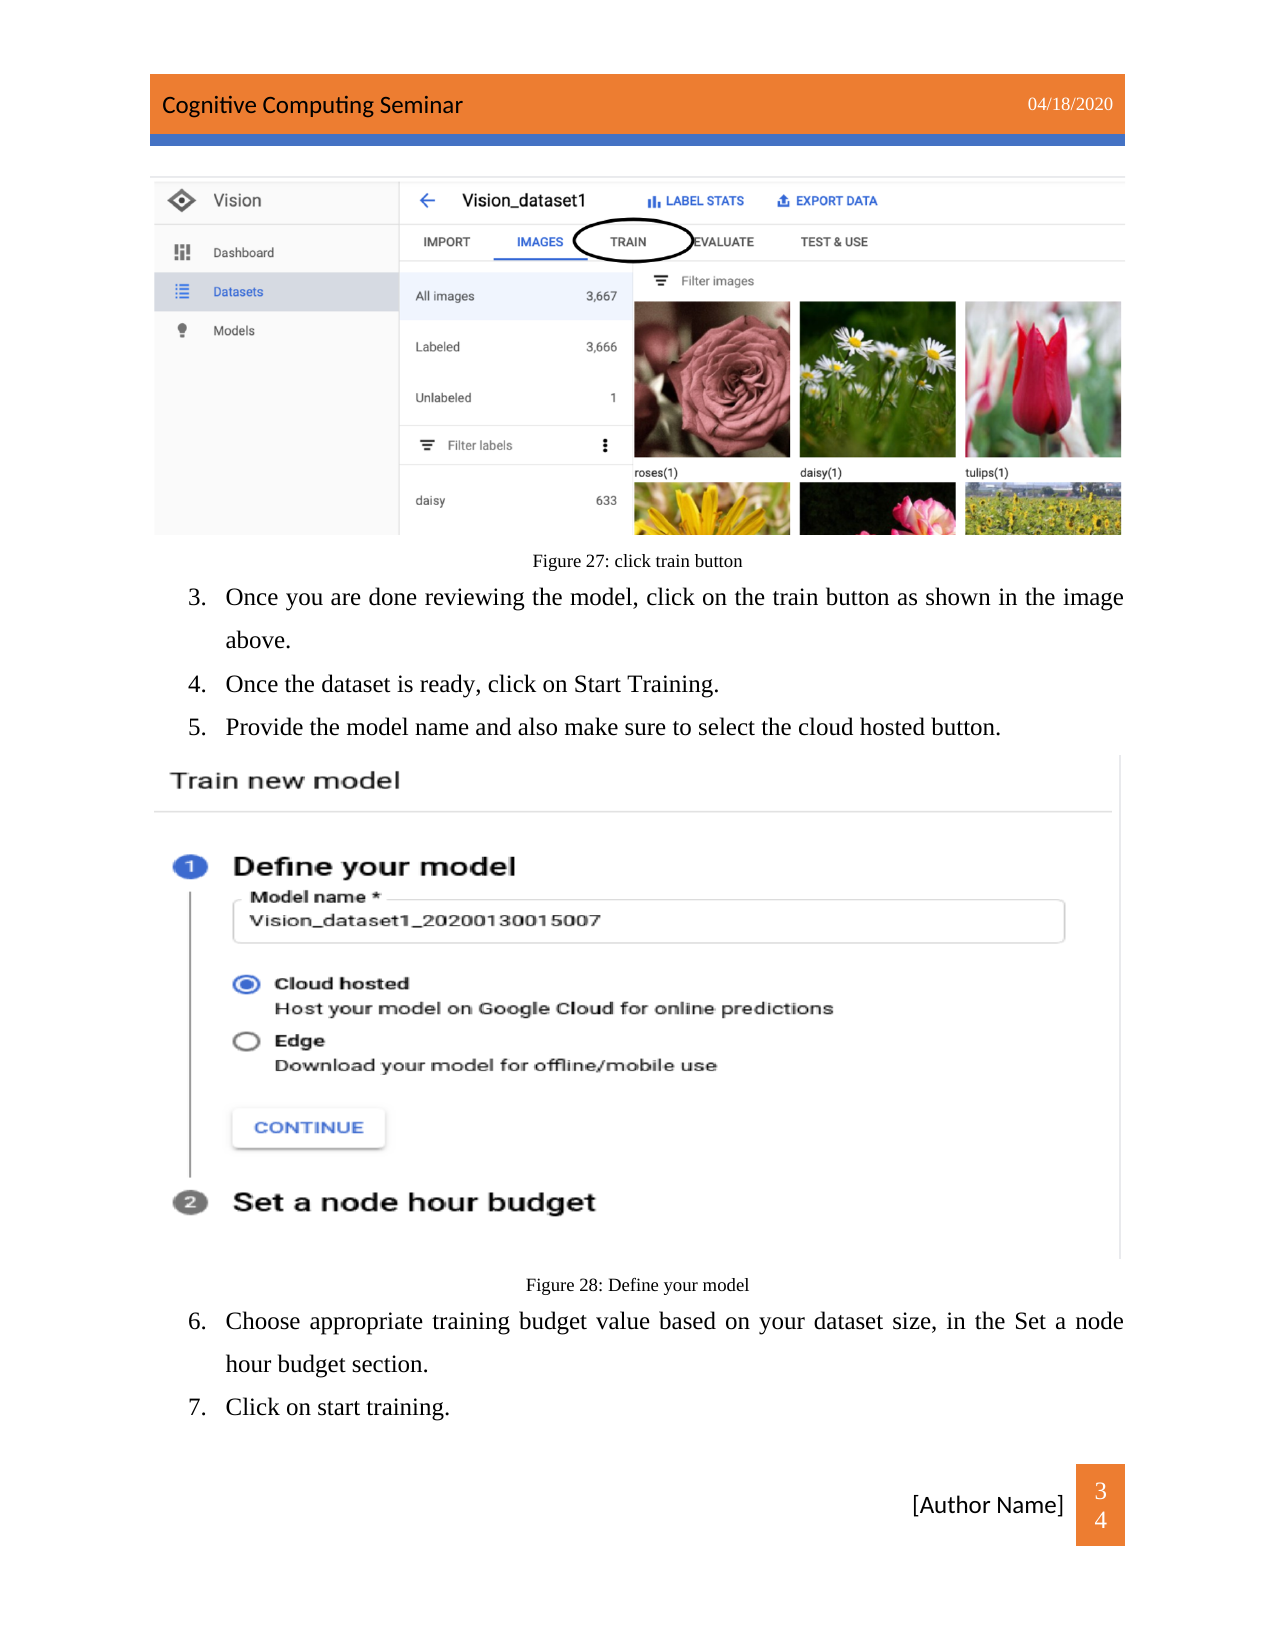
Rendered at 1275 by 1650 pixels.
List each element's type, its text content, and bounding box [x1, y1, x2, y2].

picture [150, 755, 1125, 1259]
list Provide the model name and also make sure to select the cloud hosted button. [188, 712, 1125, 741]
list Choose appropriate training budget value based on your dataset size, in the Set a node hour budget section. [188, 1306, 1125, 1378]
list Once the dataset is ready, click on Start Training. [188, 669, 1125, 697]
list Click on start training. [188, 1392, 1125, 1421]
picture [150, 176, 1125, 535]
list Figure 28: Define your model [150, 1274, 1125, 1295]
list Figure 27: click train button [150, 550, 1125, 572]
list Once you are done reviewing the model, click on the train button as shown in the image above. [188, 582, 1125, 654]
